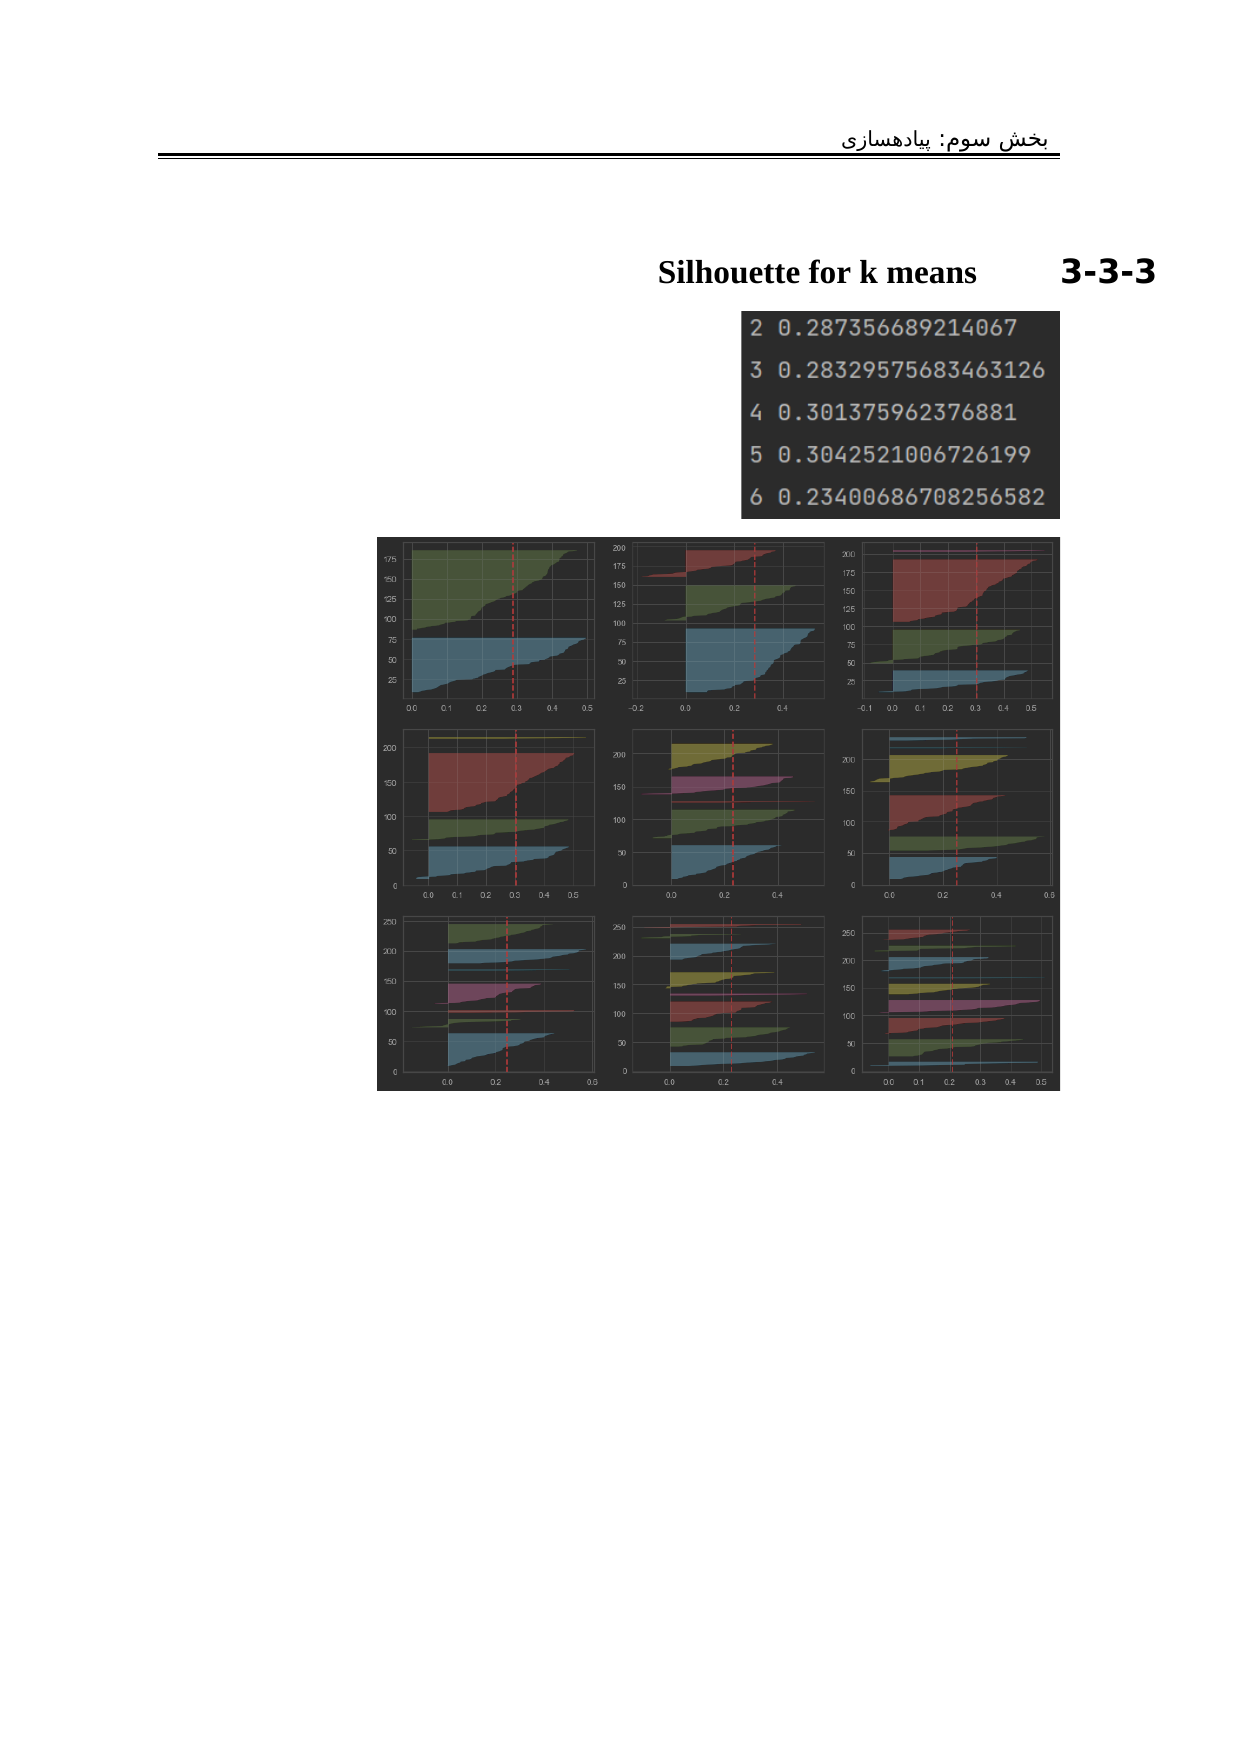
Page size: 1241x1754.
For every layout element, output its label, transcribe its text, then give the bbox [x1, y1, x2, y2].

picture [377, 537, 1060, 1091]
subtitle Silhouette for k means [150, 252, 1060, 291]
picture [741, 311, 1060, 519]
